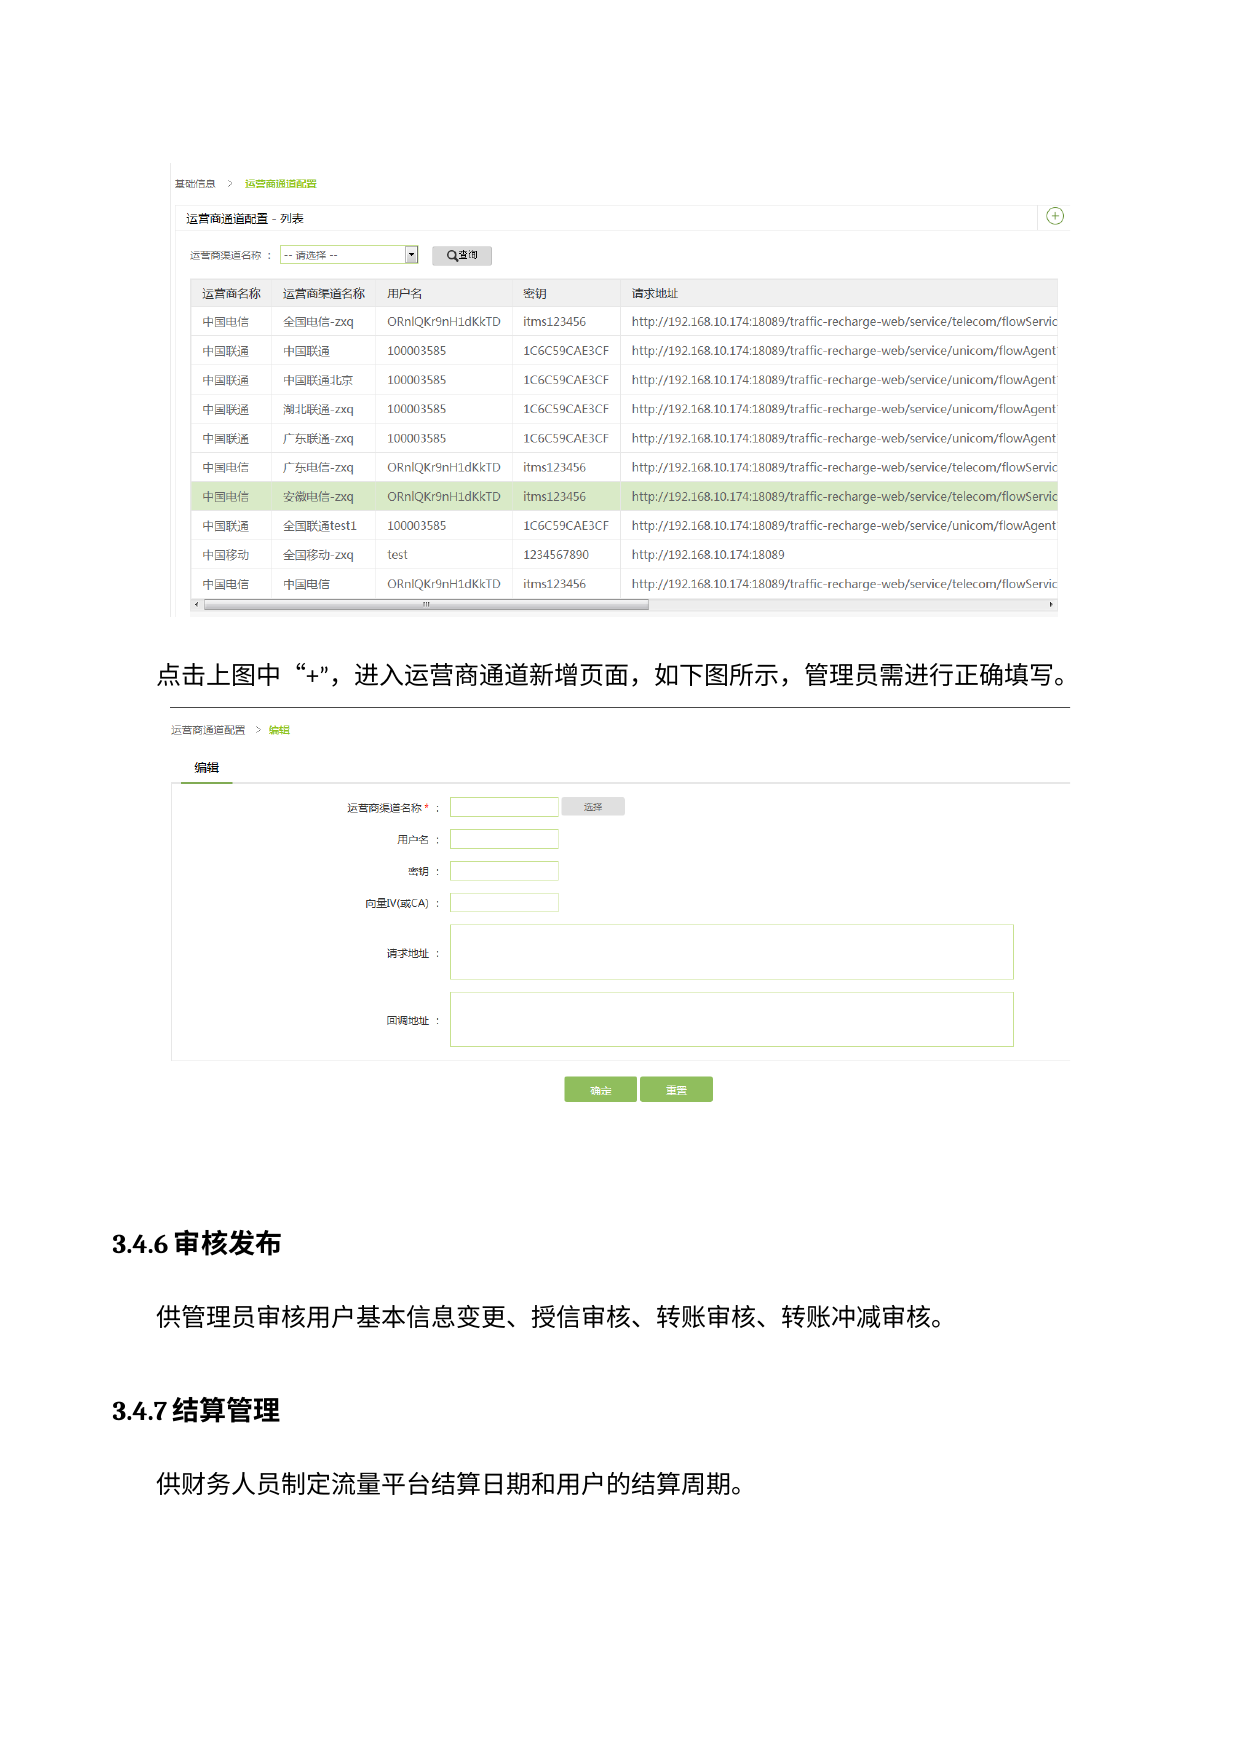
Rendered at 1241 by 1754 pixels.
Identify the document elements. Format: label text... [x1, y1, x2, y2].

picture [170, 163, 1071, 617]
text 供管理员审核用户基本信息变更、授信审核、转账审核、转账冲减审核。 [112, 1282, 1128, 1350]
text 点击上图中“+”，进入运营商通道新增页面，如下图所示，管理员需进行正确填写。 [112, 639, 1128, 707]
subtitle 3.4.7结算管理 [112, 1375, 1128, 1443]
subtitle 3.4.6审核发布 [112, 1208, 1128, 1276]
picture [170, 707, 1071, 1163]
text 供财务人员制定流量平台结算日期和用户的结算周期。 [112, 1449, 1128, 1517]
